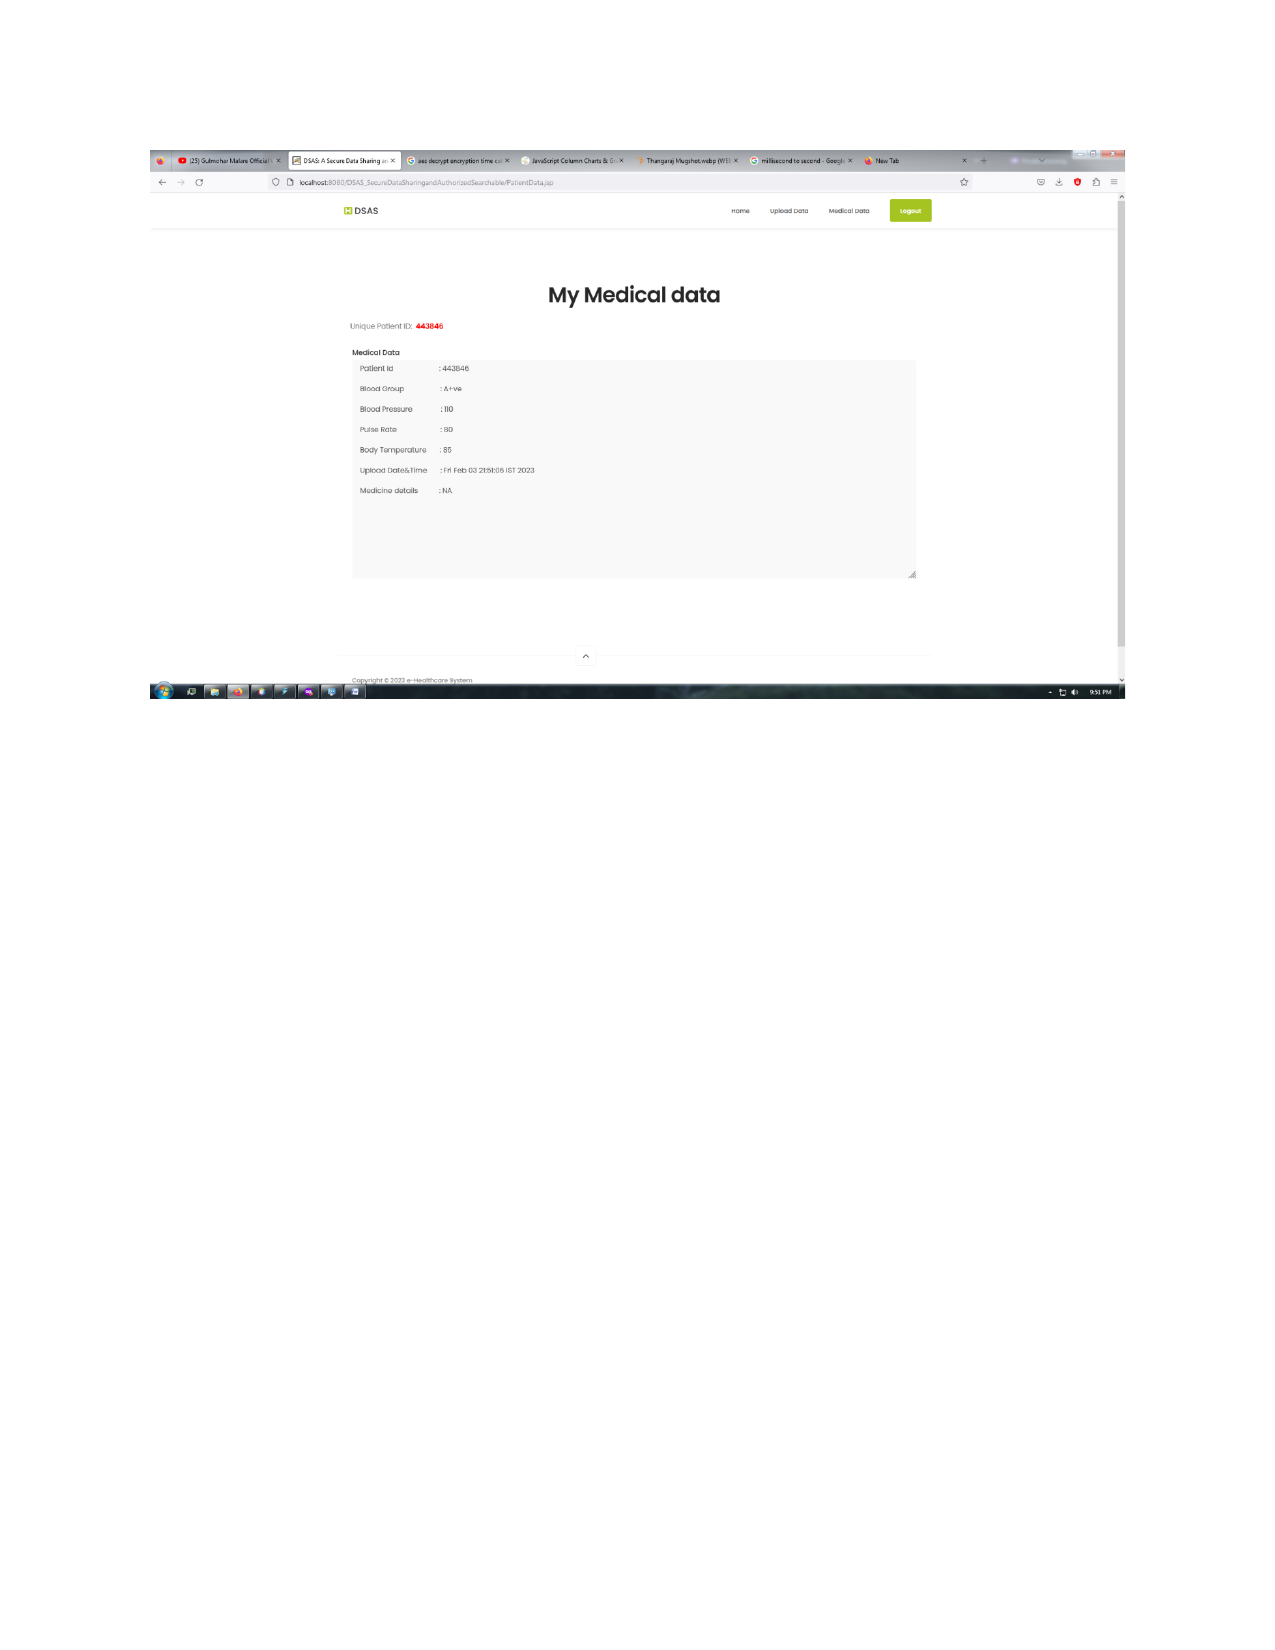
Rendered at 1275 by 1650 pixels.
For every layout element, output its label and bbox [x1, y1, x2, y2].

picture [150, 150, 1125, 699]
